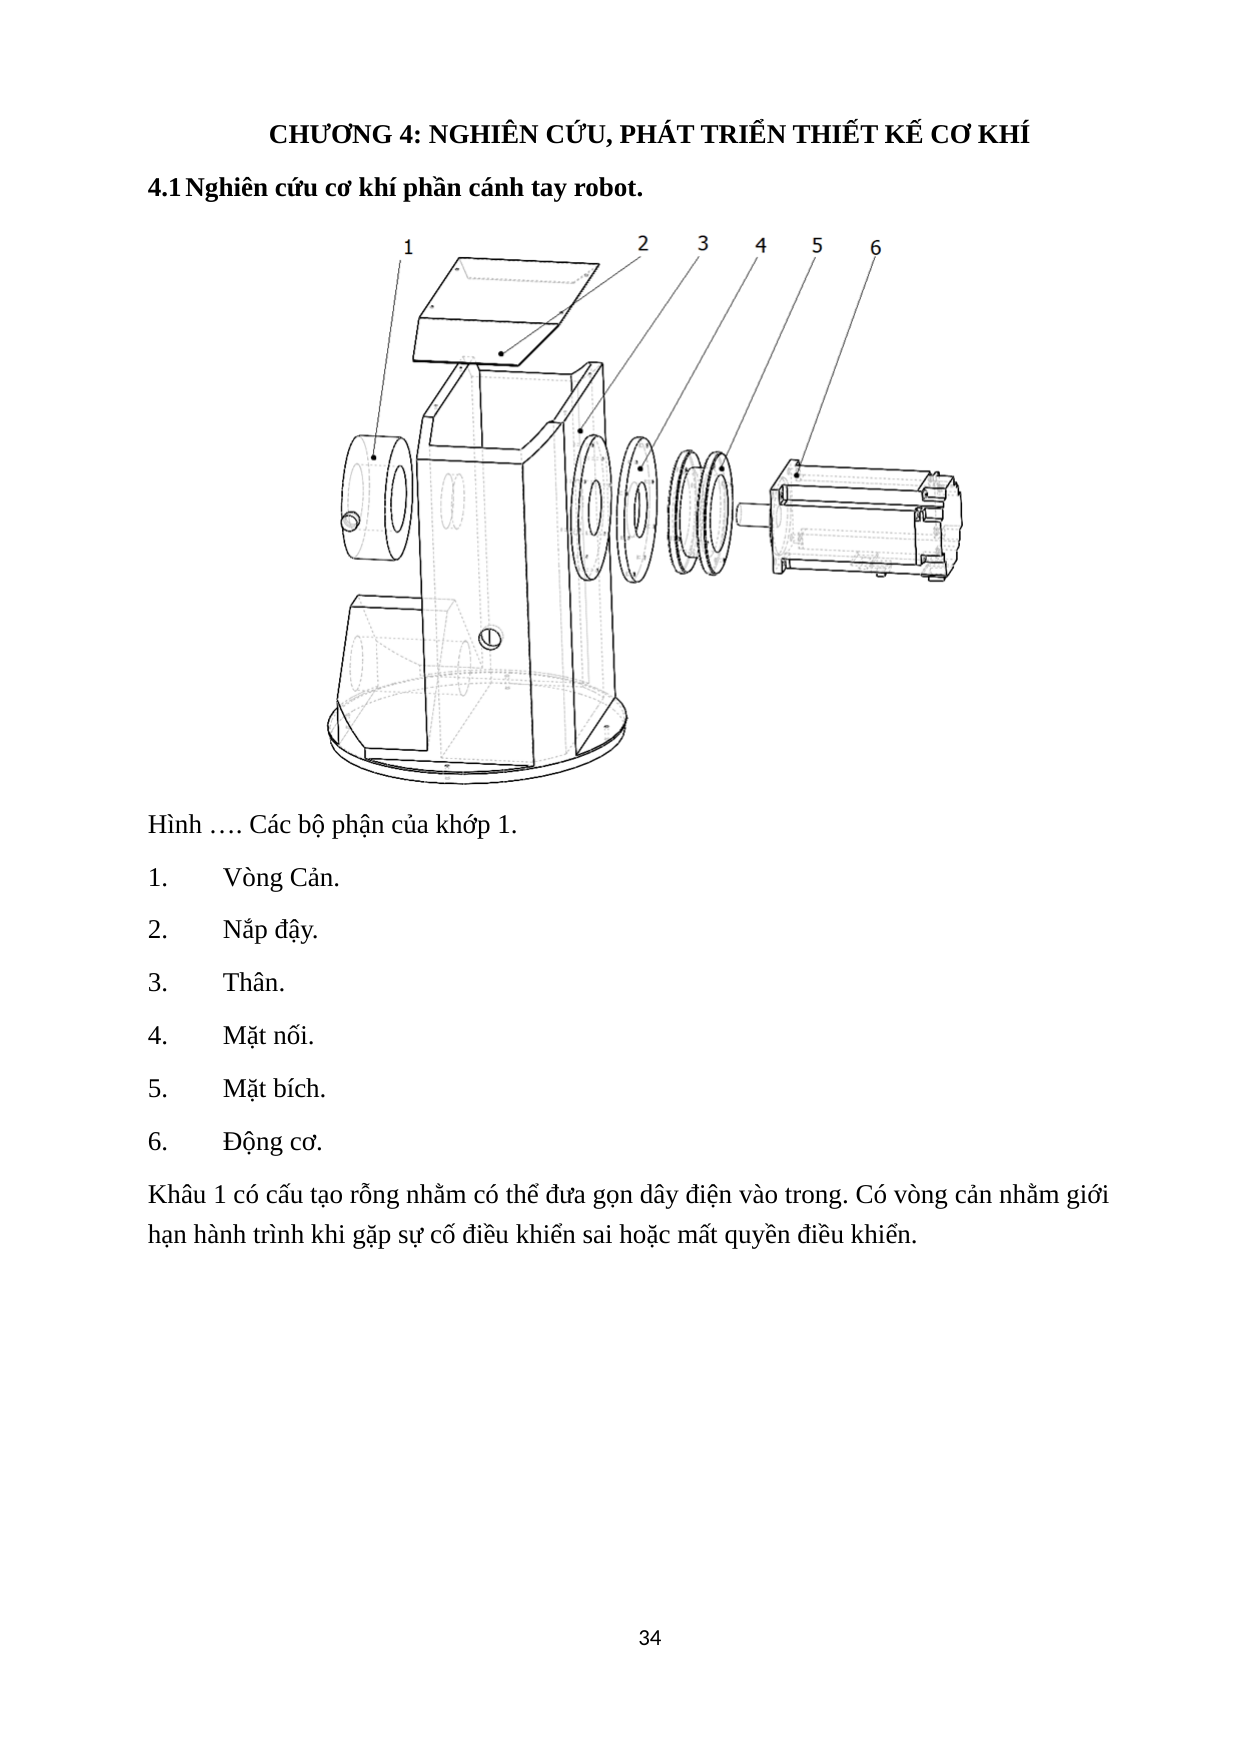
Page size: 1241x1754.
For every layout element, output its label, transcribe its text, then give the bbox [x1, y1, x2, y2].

text Hình …. Các bộ phận của khớp 1. [148, 808, 1152, 839]
text CHƯƠNG 4: NGHIÊN CỨU, PHÁT TRIỂN THIẾT KẾ CƠ KHÍ [148, 118, 1152, 149]
text Khâu 1 có cấu tạo rỗng nhằm có thể đưa gọn dây điện vào trong. Có vòng cản nhằm giới hạn hành trình khi gặp sự cố điều khiển sai hoặc mất quyền điều khiển. [148, 1178, 1152, 1250]
text 3. Thân. [148, 967, 1152, 998]
text 1. Vòng Cản. [148, 861, 1152, 892]
text 4. Mặt nối. [148, 1019, 1152, 1051]
picture [314, 223, 985, 787]
list Nghiên cứu cơ khí phần cánh tay robot. [148, 171, 1152, 202]
text 6. Động cơ. [148, 1125, 1152, 1156]
text 5. Mặt bích. [148, 1072, 1152, 1103]
text 2. Nắp đậy. [148, 914, 1152, 945]
